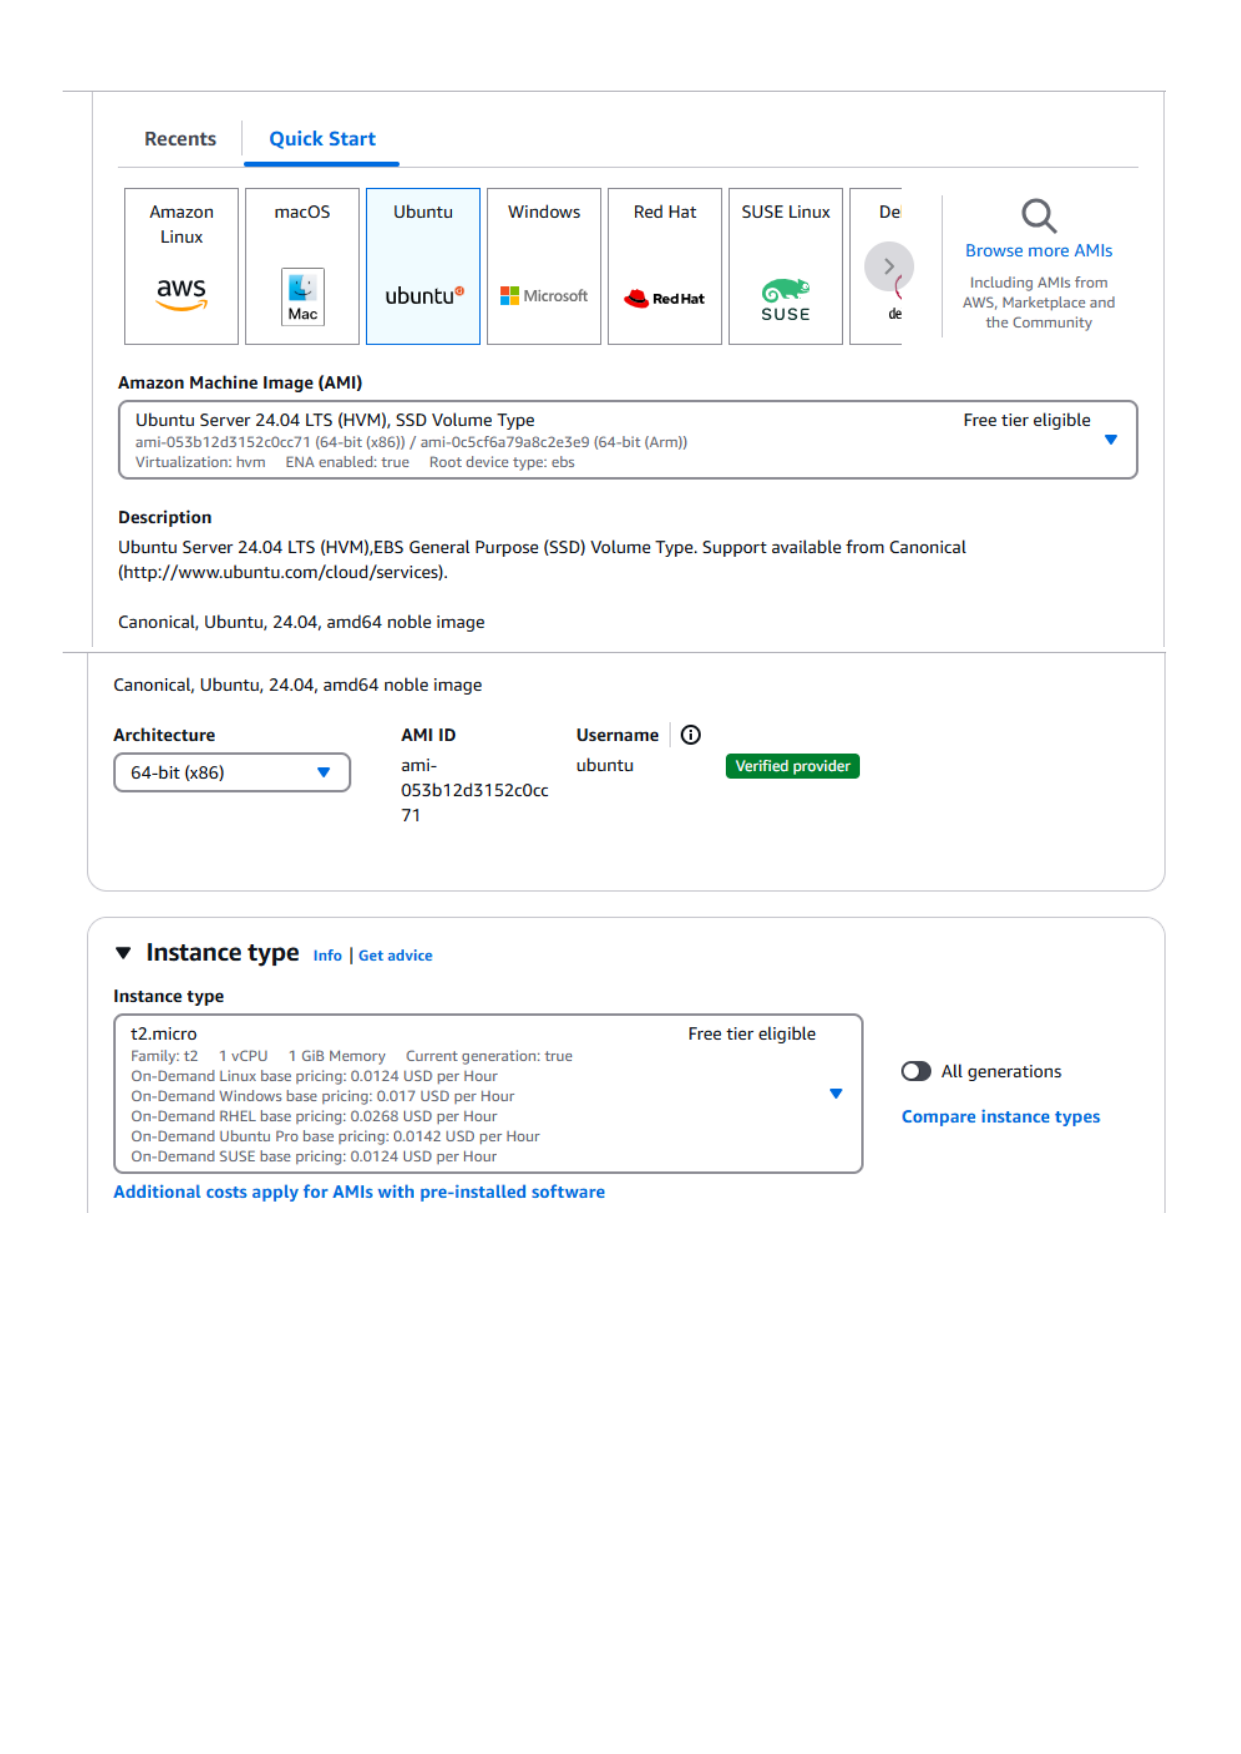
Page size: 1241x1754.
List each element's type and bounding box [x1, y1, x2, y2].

picture [62, 87, 1167, 1213]
